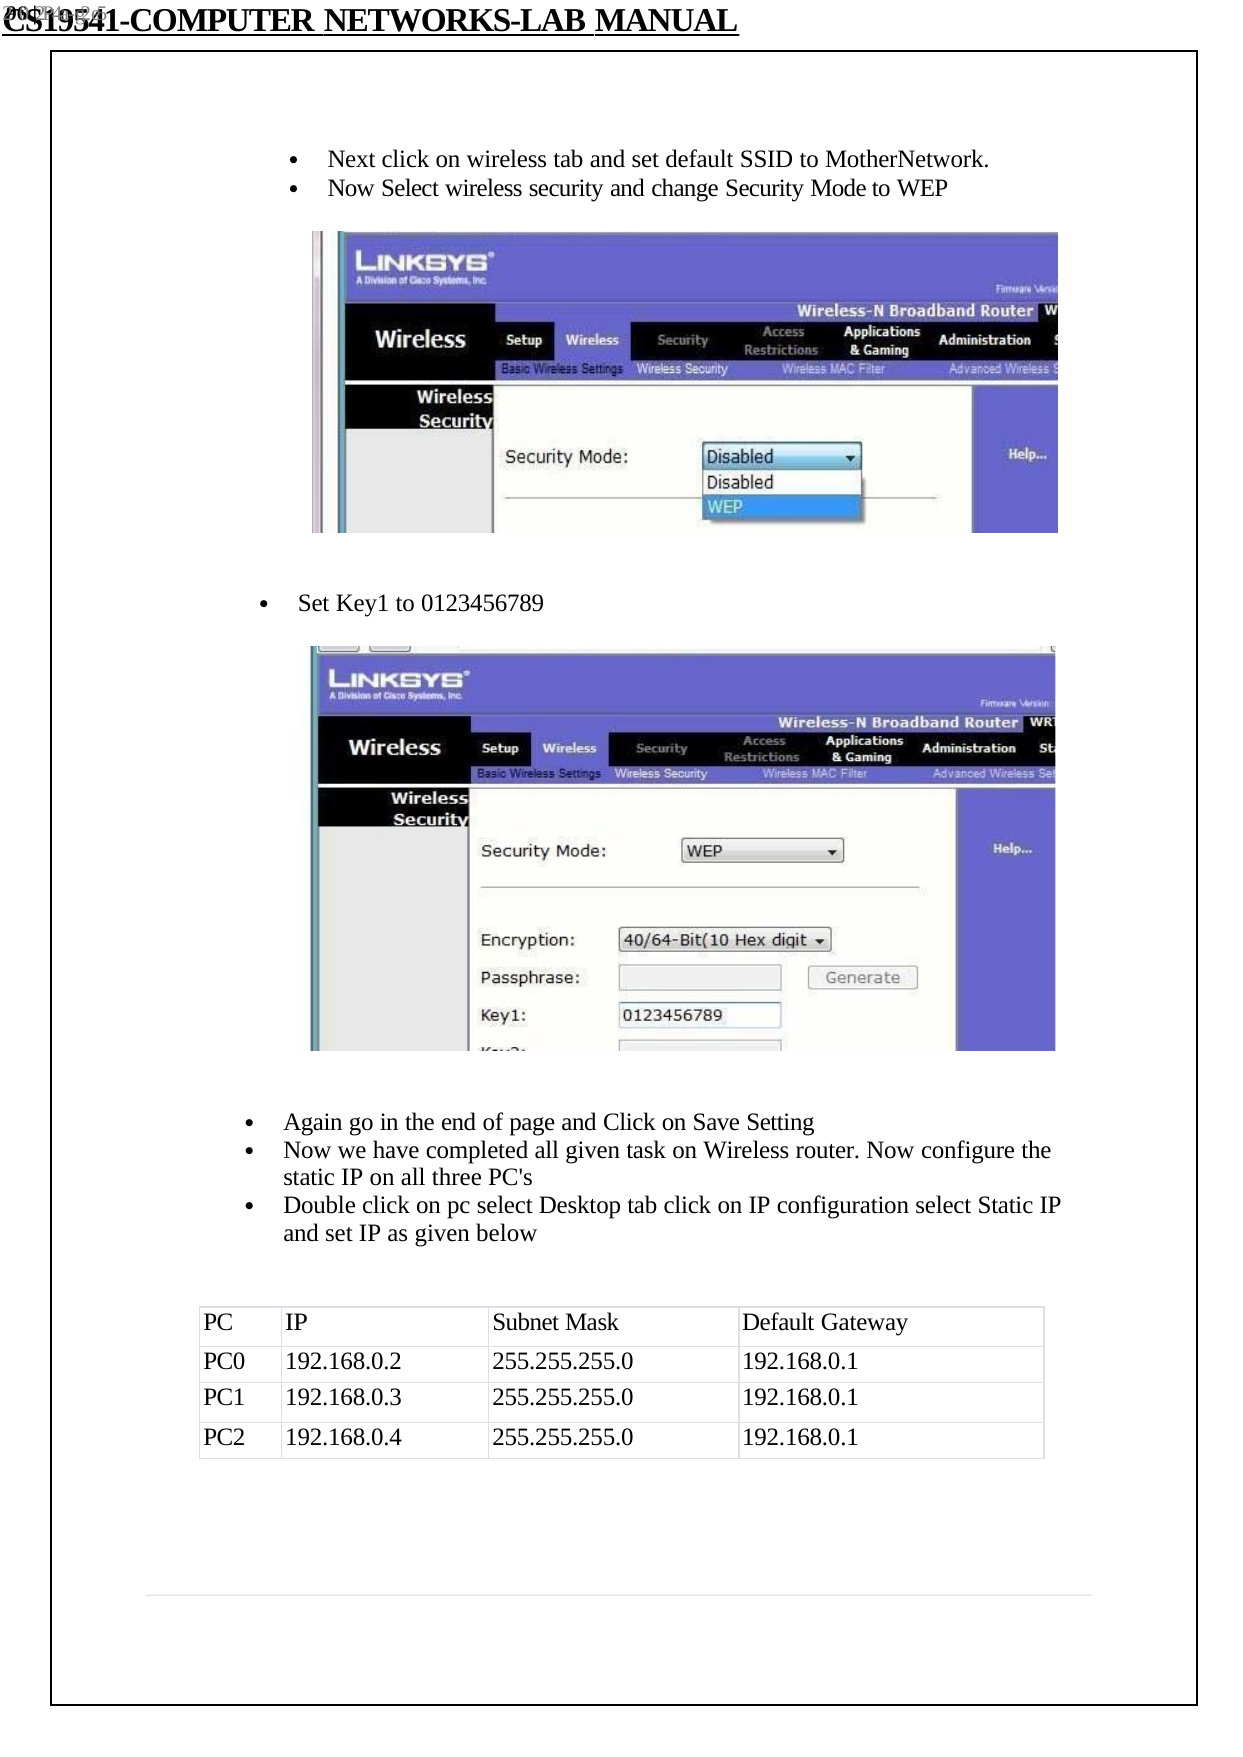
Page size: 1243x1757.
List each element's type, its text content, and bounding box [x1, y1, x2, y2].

picture [297, 646, 1056, 1051]
list Set Key1 to 0123456789 [260, 588, 1196, 617]
table_cell 192.168.0.1 [740, 1423, 1043, 1458]
table_header IP [282, 1308, 488, 1346]
table_cell PC1 [200, 1383, 281, 1422]
table_cell 192.168.0.1 [740, 1347, 1043, 1382]
table_cell PC0 [200, 1347, 281, 1382]
list Double click on pc select Desktop tab click on IP configuration select Static IP and set IP as given below [246, 1191, 1085, 1247]
table_header Subnet Mask [489, 1308, 738, 1346]
picture [312, 231, 1058, 533]
table_cell PC2 [200, 1423, 281, 1458]
table_cell 255.255.255.0 [489, 1423, 738, 1458]
table_cell 255.255.255.0 [489, 1383, 738, 1422]
list Again go in the end of page and Click on Save Setting [246, 1107, 1196, 1135]
table_header Default Gateway [740, 1308, 1043, 1346]
list Next click on wireless tab and set default SSID to MotherNetwork. [290, 144, 1196, 173]
table_cell 255.255.255.0 [489, 1347, 738, 1382]
table_cell 192.168.0.1 [740, 1383, 1043, 1422]
table_cell 192.168.0.4 [282, 1423, 488, 1458]
list Now Select wireless security and change Security Mode to WEP [290, 173, 1196, 202]
list Now we have completed all given task on Wireless router. Now configure the static IP on all three PC's [246, 1136, 1087, 1191]
table_cell 192.168.0.3 [282, 1383, 488, 1422]
table_header PC [200, 1308, 281, 1346]
table_cell 192.168.0.2 [282, 1347, 488, 1382]
